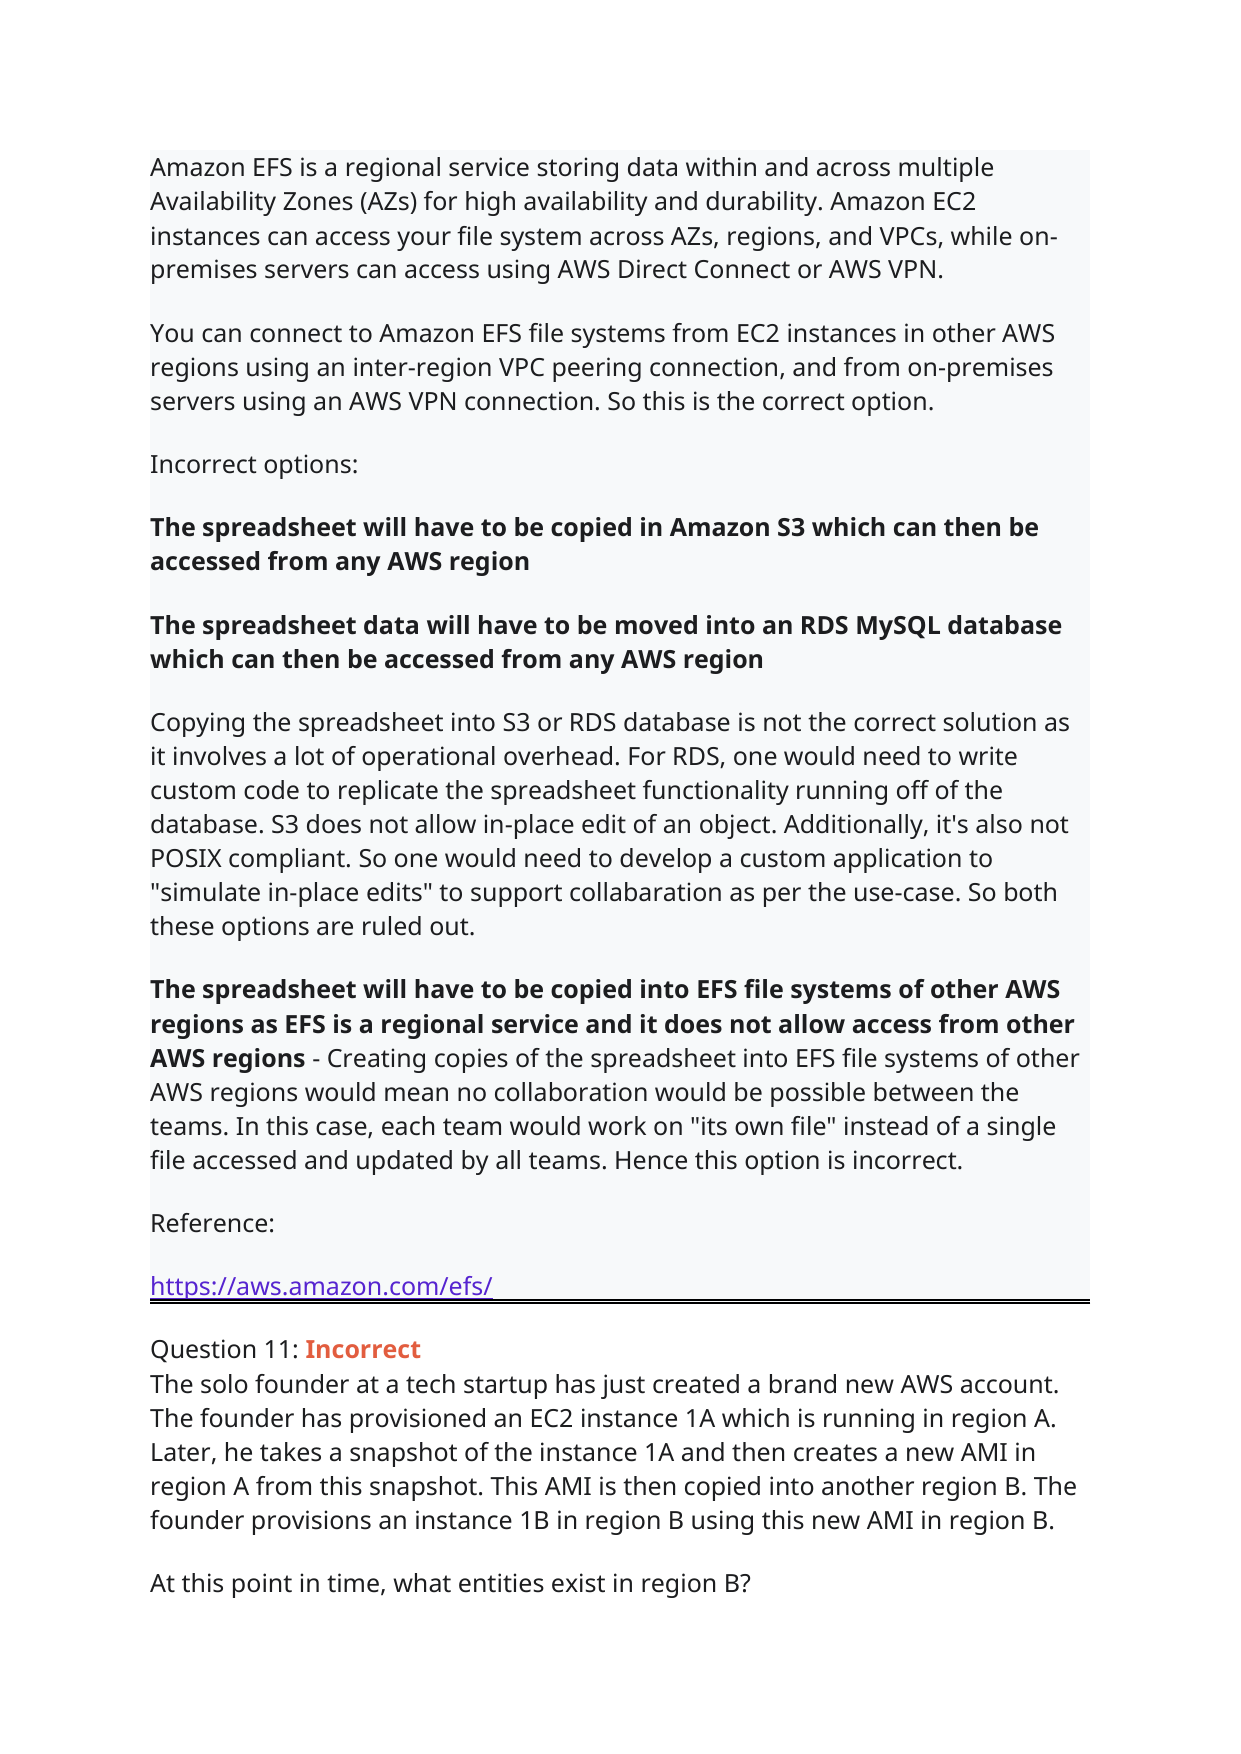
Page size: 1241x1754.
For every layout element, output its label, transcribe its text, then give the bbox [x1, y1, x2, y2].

text At this point in time, what entities exist in region B? [150, 1566, 1090, 1600]
text You can connect to Amazon EFS file systems from EC2 instances in other AWS regions using an inter-region VPC peering connection, and from on-premises servers using an AWS VPN connection. So this is the correct option. [150, 315, 1090, 418]
text Amazon EFS is a regional service storing data within and across multiple Availability Zones (AZs) for high availability and durability. Amazon EC2 instances can access your file system across AZs, regions, and VPCs, while on-premises servers can access using AWS Direct Connect or AWS VPN. [150, 150, 1090, 286]
text The spreadsheet data will have to be moved into an RDS MySQL database which can then be accessed from any AWS region [150, 607, 1090, 675]
text Reference: [150, 1206, 1090, 1240]
text The spreadsheet will have to be copied in Amazon S3 which can then be accessed from any AWS region [150, 510, 1090, 578]
text The spreadsheet will have to be copied into EFS file systems of other AWS regions as EFS is a regional service and it does not allow access from other AWS regions - Creating copies of the spreadsheet into EFS file systems of other AWS regions would mean no collaboration would be possible between the teams. In this case, each team would work on "its own file" instead of a single file accessed and updated by all teams. Hence this option is incorrect. [150, 972, 1090, 1177]
text Copying the spreadsheet into S3 or RDS database is not the correct solution as it involves a lot of operational overhead. For RDS, one would need to write custom code to replicate the spreadsheet functionality running off of the database. S3 does not allow in-place edit of an object. Additionally, it's also not POSIX compliant. So one would need to develop a custom application to "simulate in-place edits" to support collabaration as per the use-case. So both these options are ruled out. [150, 704, 1090, 943]
text Question 11: Incorrect [150, 1332, 1090, 1366]
text https://aws.amazon.com/efs/ [150, 1269, 1090, 1299]
text Incorrect options: [150, 447, 1090, 481]
text The solo founder at a tech startup has just created a brand new AWS account. The founder has provisioned an EC2 instance 1A which is running in region A. Later, he takes a snapshot of the instance 1A and then creates a new AMI in region A from this snapshot. This AMI is then copied into another region B. The founder provisions an instance 1B in region B using this new AMI in region B. [150, 1366, 1090, 1537]
